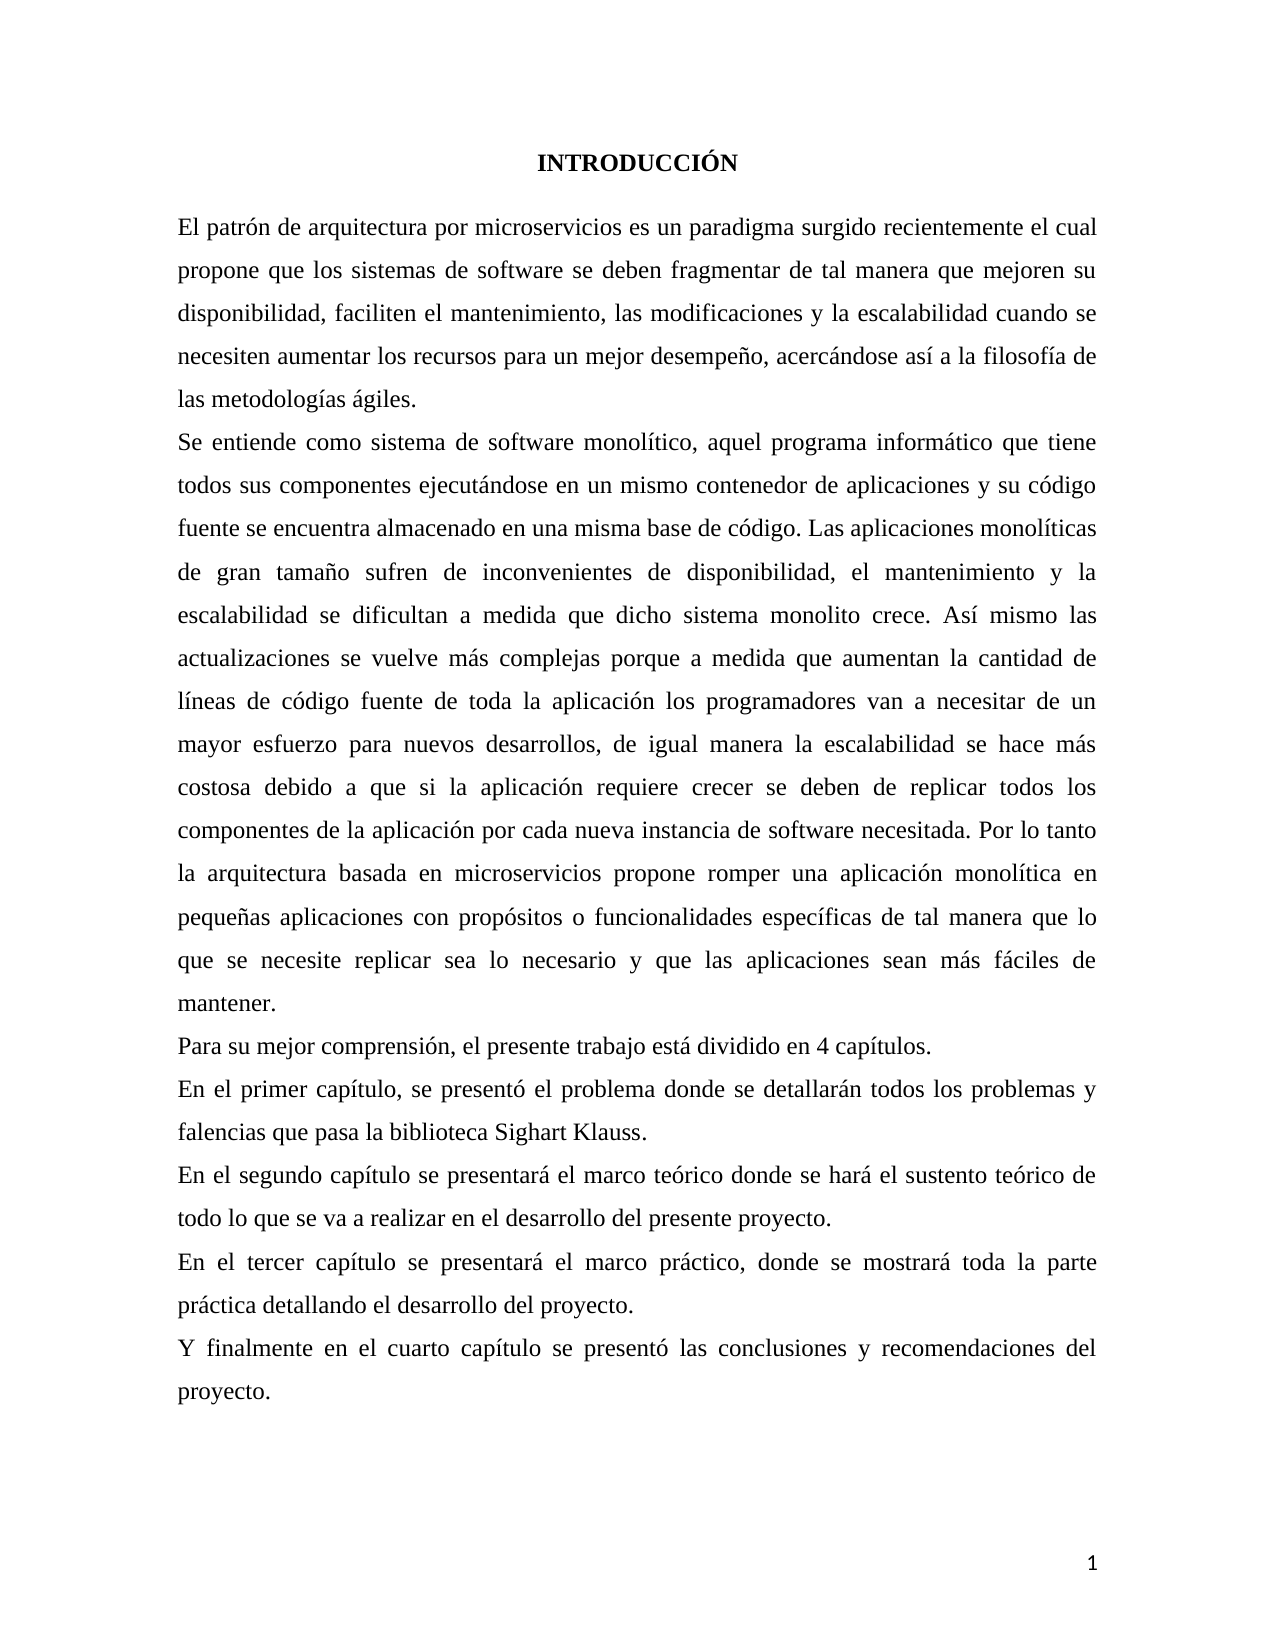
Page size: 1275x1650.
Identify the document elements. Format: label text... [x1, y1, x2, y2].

text Para su mejor comprensión, el presente trabajo está dividido en 4 capítulos. [177, 1031, 1098, 1060]
text En el tercer capítulo se presentará el marco práctico, donde se mostrará toda la parte práctica detallando el desarrollo del proyecto. [177, 1247, 1098, 1318]
text En el primer capítulo, se presentó el problema donde se detallarán todos los problemas y falencias que pasa la biblioteca Sighart Klauss. [177, 1074, 1098, 1146]
text En el segundo capítulo se presentará el marco teórico donde se hará el sustento teórico de todo lo que se va a realizar en el desarrollo del presente proyecto. [177, 1160, 1098, 1232]
text Y finalmente en el cuarto capítulo se presentó las conclusiones y recomendaciones del proyecto. [177, 1333, 1098, 1405]
text El patrón de arquitectura por microservicios es un paradigma surgido recientemente el cual propone que los sistemas de software se deben fragmentar de tal manera que mejoren su disponibilidad, faciliten el mantenimiento, las modificaciones y la escalabilidad cuando se necesiten aumentar los recursos para un mejor desempeño, acercándose así a la filosofía de las metodologías ágiles. [177, 212, 1098, 413]
text INTRODUCCIÓN [177, 148, 1098, 176]
text Se entiende como sistema de software monolítico, aquel programa informático que tiene todos sus componentes ejecutándose en un mismo contenedor de aplicaciones y su código fuente se encuentra almacenado en una misma base de código. Las aplicaciones monolíticas de gran tamaño sufren de inconvenientes de disponibilidad, el mantenimiento y la escalabilidad se dificultan a medida que dicho sistema monolito crece. Así mismo las actualizaciones se vuelve más complejas porque a medida que aumentan la cantidad de líneas de código fuente de toda la aplicación los programadores van a necesitar de un mayor esfuerzo para nuevos desarrollos, de igual manera la escalabilidad se hace más costosa debido a que si la aplicación requiere crecer se deben de replicar todos los componentes de la aplicación por cada nueva instancia de software necesitada. Por lo tanto la arquitectura basada en microservicios propone romper una aplicación monolítica en pequeñas aplicaciones con propósitos o funcionalidades específicas de tal manera que lo que se necesite replicar sea lo necesario y que las aplicaciones sean más fáciles de mantener. [177, 427, 1098, 1017]
